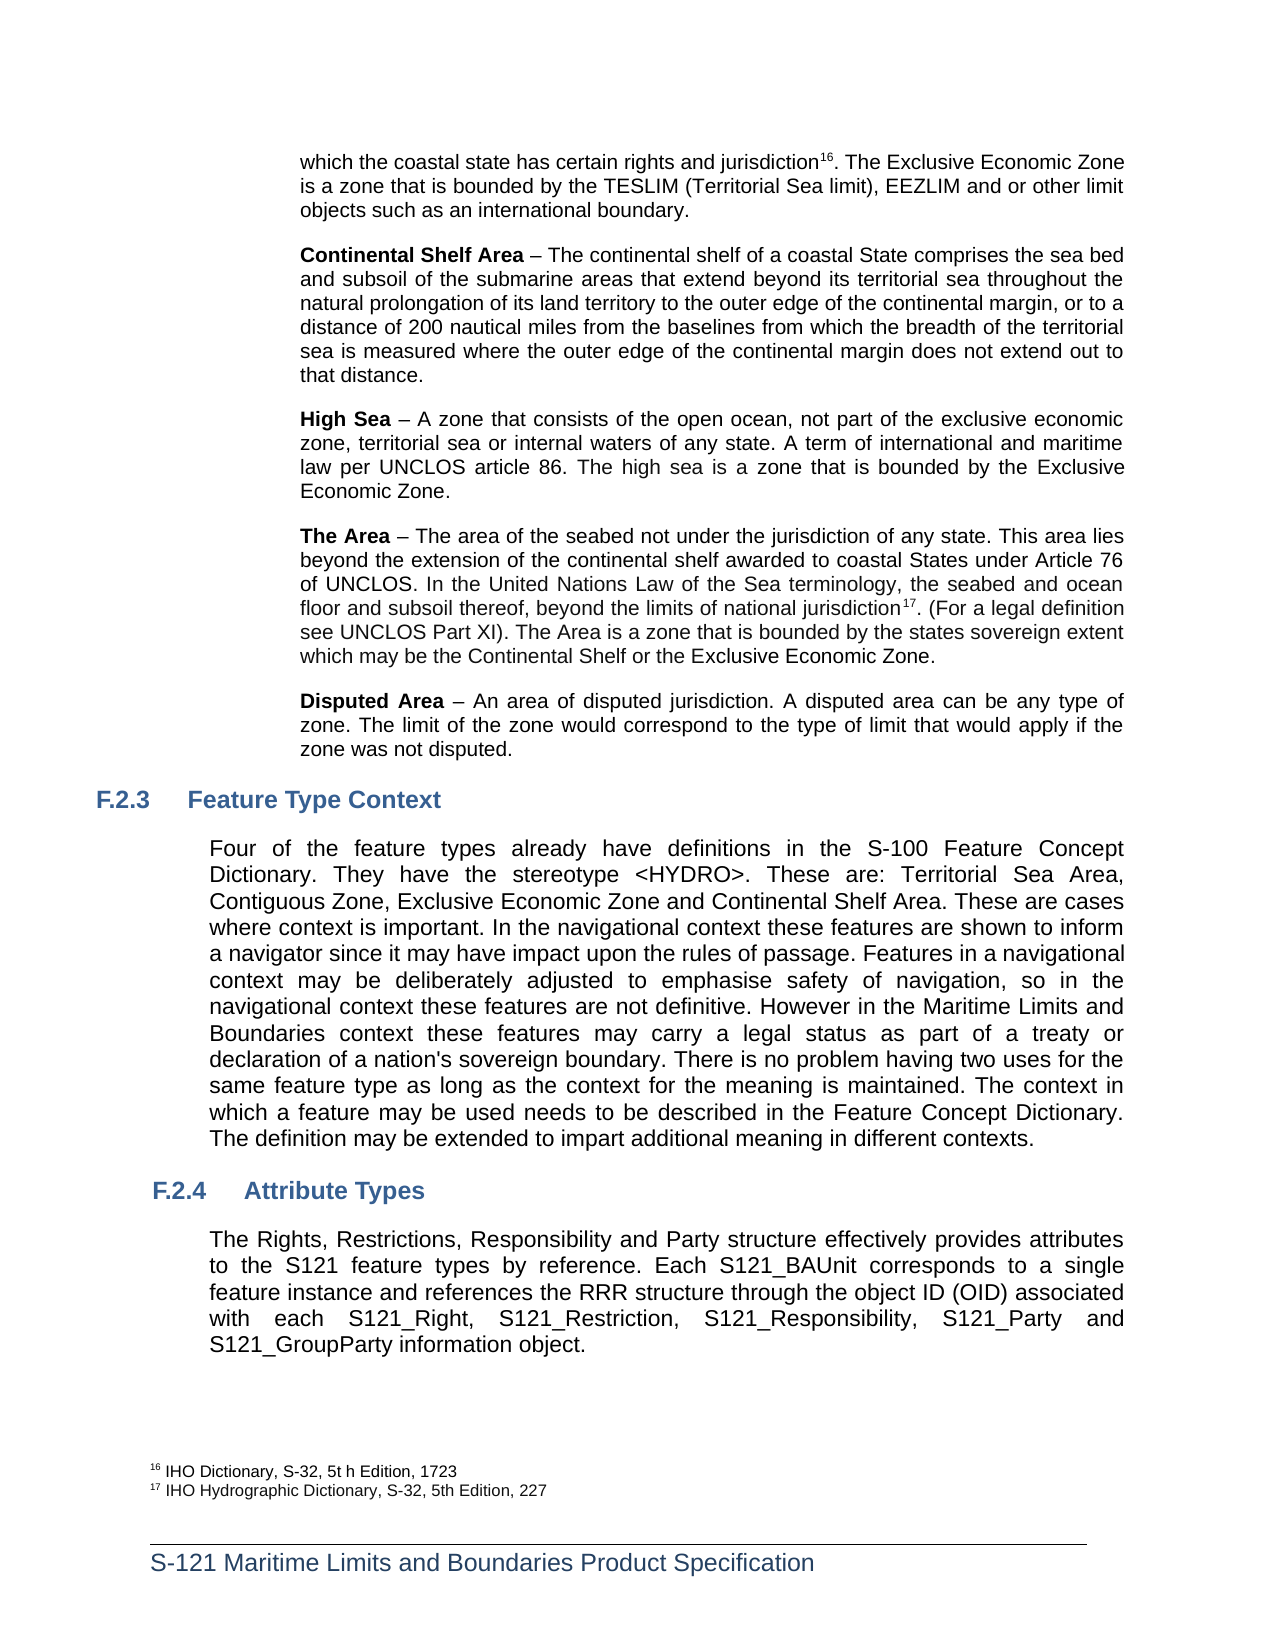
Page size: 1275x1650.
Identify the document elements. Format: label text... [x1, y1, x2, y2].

list Attribute Types [206, 1176, 1125, 1205]
text Continental Shelf Area – The continental shelf of a coastal State comprises the sea bed and subsoil of the submarine areas that extend beyond its territorial sea throughout the natural prolongation of its land territory to the outer edge of the continental margin, or to a distance of 200 nautical miles from the baselines from which the breadth of the territorial sea is measured where the outer edge of the continental margin does not extend out to that distance. [300, 243, 1125, 386]
text Four of the feature types already have definitions in the S-100 Feature Concept Dictionary. They have the stereotype <HYDRO>. These are: Territorial Sea Area, Contiguous Zone, Exclusive Economic Zone and Continental Shelf Area. These are cases where context is important. In the navigational context these features are shown to inform a navigator since it may have impact upon the rules of passage. Features in a navigational context may be deliberately adjusted to emphasise safety of navigation, so in the navigational context these features are not definitive. However in the Maritime Limits and Boundaries context these features may carry a legal status as part of a treaty or declaration of a nation's sovereign boundary. There is no problem having two uses for the same feature type as long as the context for the meaning is maintained. The context in which a feature may be used needs to be described in the Feature Concept Dictionary. The definition may be extended to impart additional meaning in different contexts. [209, 835, 1125, 1151]
text The Area – The area of the seabed not under the jurisdiction of any state. This area lies beyond the extension of the continental shelf awarded to coastal States under Article 76 of UNCLOS. In the United Nations Law of the Sea terminology, the seabed and ocean floor and subsoil thereof, beyond the limits of national jurisdiction. (For a legal definition see UNCLOS Part XI). The Area is a zone that is bounded by the states sovereign extent which may be the Continental Shelf or the Exclusive Economic Zone. [300, 524, 1125, 668]
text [300, 150, 1125, 222]
text Disputed Area – An area of disputed jurisdiction. A disputed area can be any type of zone. The limit of the zone would correspond to the type of limit that would apply if the zone was not disputed. [300, 688, 1125, 760]
text The Rights, Restrictions, Responsibility and Party structure effectively provides attributes to the S121 feature types by reference. Each S121_BAUnit corresponds to a single feature instance and references the RRR structure through the object ID (OID) associated with each S121_Right, S121_Restriction, S121_Responsibility, S121_Party and S121_GroupParty information object. [209, 1226, 1125, 1358]
text High Sea – A zone that consists of the open ocean, not part of the exclusive economic zone, territorial sea or internal waters of any state. A term of international and maritime law per UNCLOS article 86. The high sea is a zone that is bounded by the Exclusive Economic Zone. [300, 407, 1125, 503]
list Feature Type Context [150, 785, 1125, 814]
